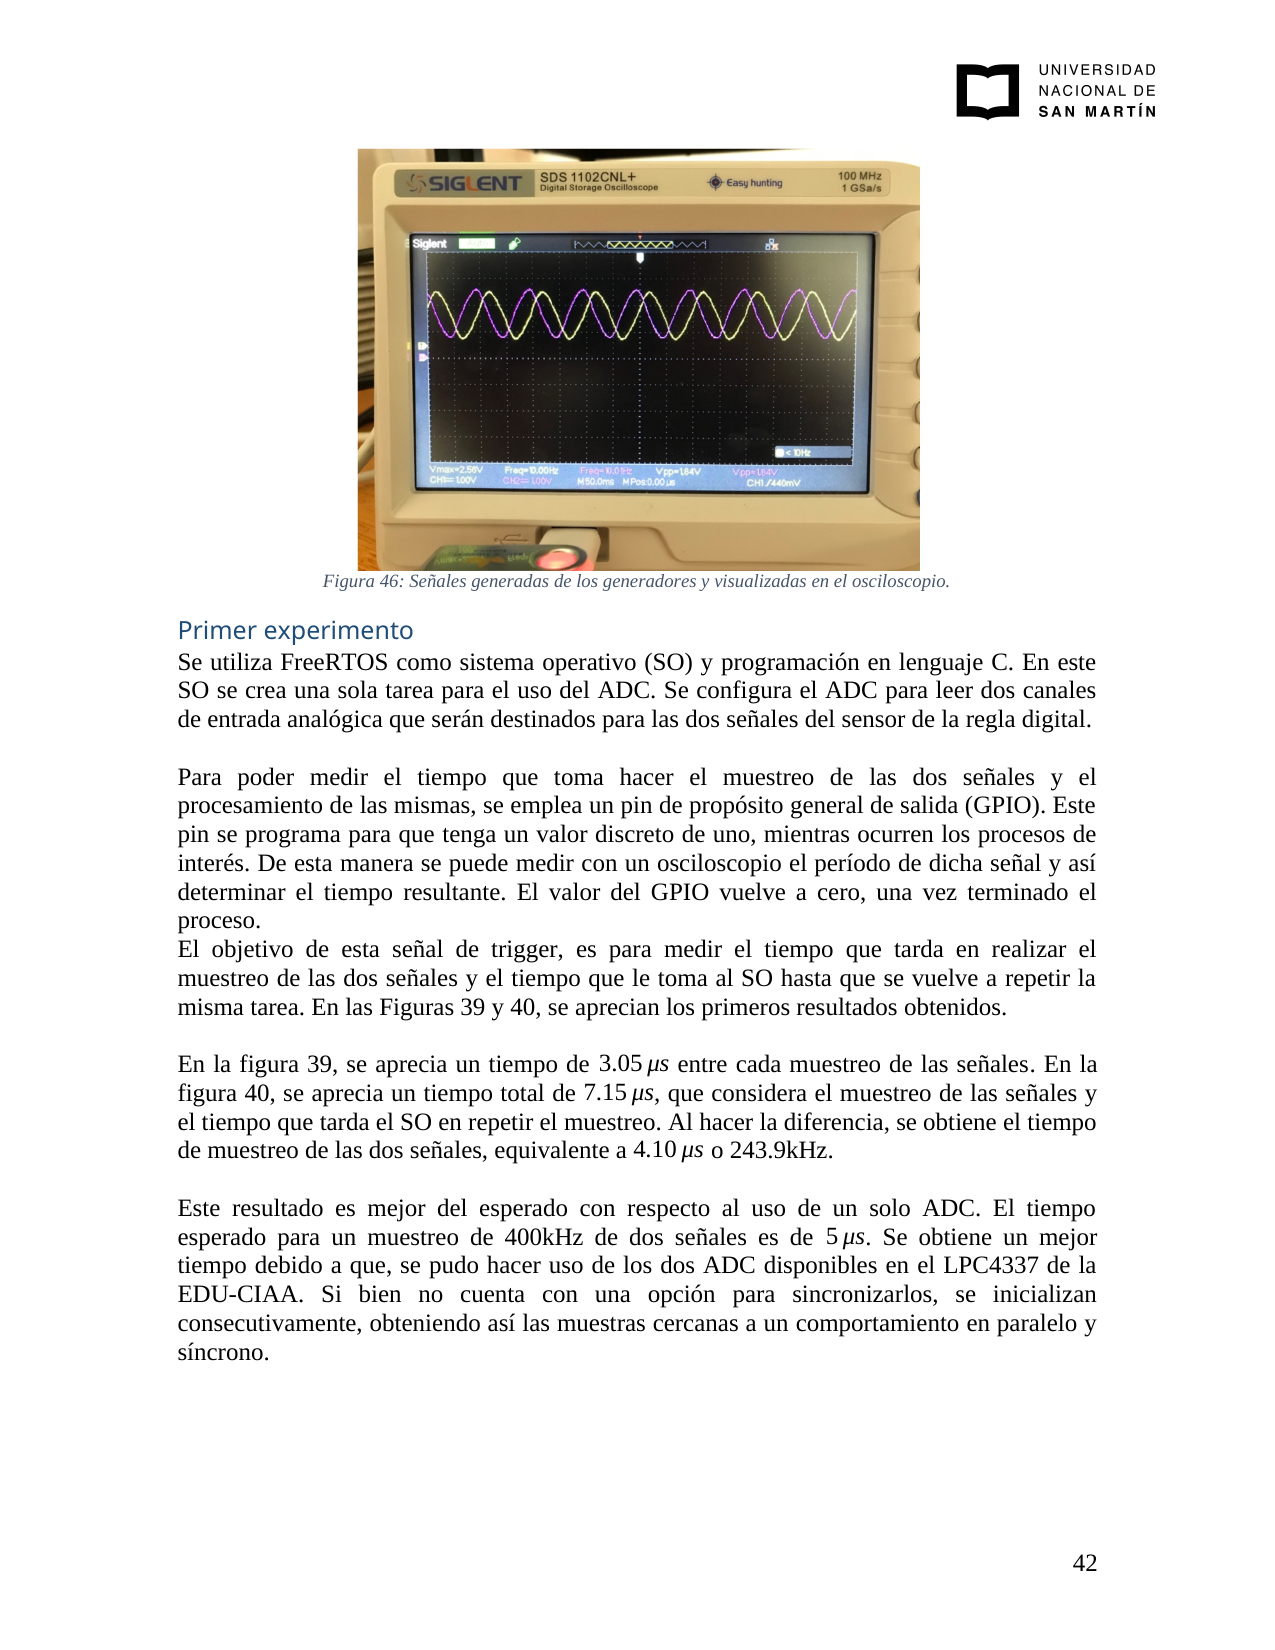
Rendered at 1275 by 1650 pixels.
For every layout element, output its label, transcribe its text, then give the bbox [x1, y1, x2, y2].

text Se utiliza FreeRTOS como sistema operativo (SO) y programación en lenguaje C. En este SO se crea una sola tarea para el uso del ADC. Se configura el ADC para leer dos canales de entrada analógica que serán destinados para las dos señales del sensor de la regla digital. [177, 647, 1098, 733]
subtitle Primer experimento [177, 613, 1098, 647]
text En la figura 39, se aprecia un tiempo de entre cada muestreo de las señales. En la figura 40, se aprecia un tiempo total de , que considera el muestreo de las señales y el tiempo que tarda el SO en repetir el muestreo. Al hacer la diferencia, se obtiene el tiempo de muestreo de las dos señales, equivalente a o 243.9kHz. [177, 1049, 1098, 1164]
text Este resultado es mejor del esperado con respecto al uso de un solo ADC. El tiempo esperado para un muestreo de 400kHz de dos señales es de . Se obtiene un mejor tiempo debido a que, se pudo hacer uso de los dos ADC disponibles en el LPC4337 de la EDU-CIAA. Si bien no cuenta con una opción para sincronizarlos, se inicializan consecutivamente, obteniendo así las muestras cercanas a un comportamiento en paralelo y síncrono. [177, 1193, 1098, 1366]
picture [945, 55, 1165, 128]
picture [358, 149, 919, 571]
text Para poder medir el tiempo que toma hacer el muestreo de las dos señales y el procesamiento de las mismas, se emplea un pin de propósito general de salida (GPIO). Este pin se programa para que tenga un valor discreto de uno, mientras ocurren los procesos de interés. De esta manera se puede medir con un osciloscopio el período de dicha señal y así determinar el tiempo resultante. El valor del GPIO vuelve a cero, una vez terminado el proceso. [177, 762, 1098, 934]
text El objetivo de esta señal de trigger, es para medir el tiempo que tarda en realizar el muestreo de las dos señales y el tiempo que le toma al SO hasta que se vuelve a repetir la misma tarea. En las Figuras 39 y 40, se aprecian los primeros resultados obtenidos. [177, 934, 1098, 1021]
